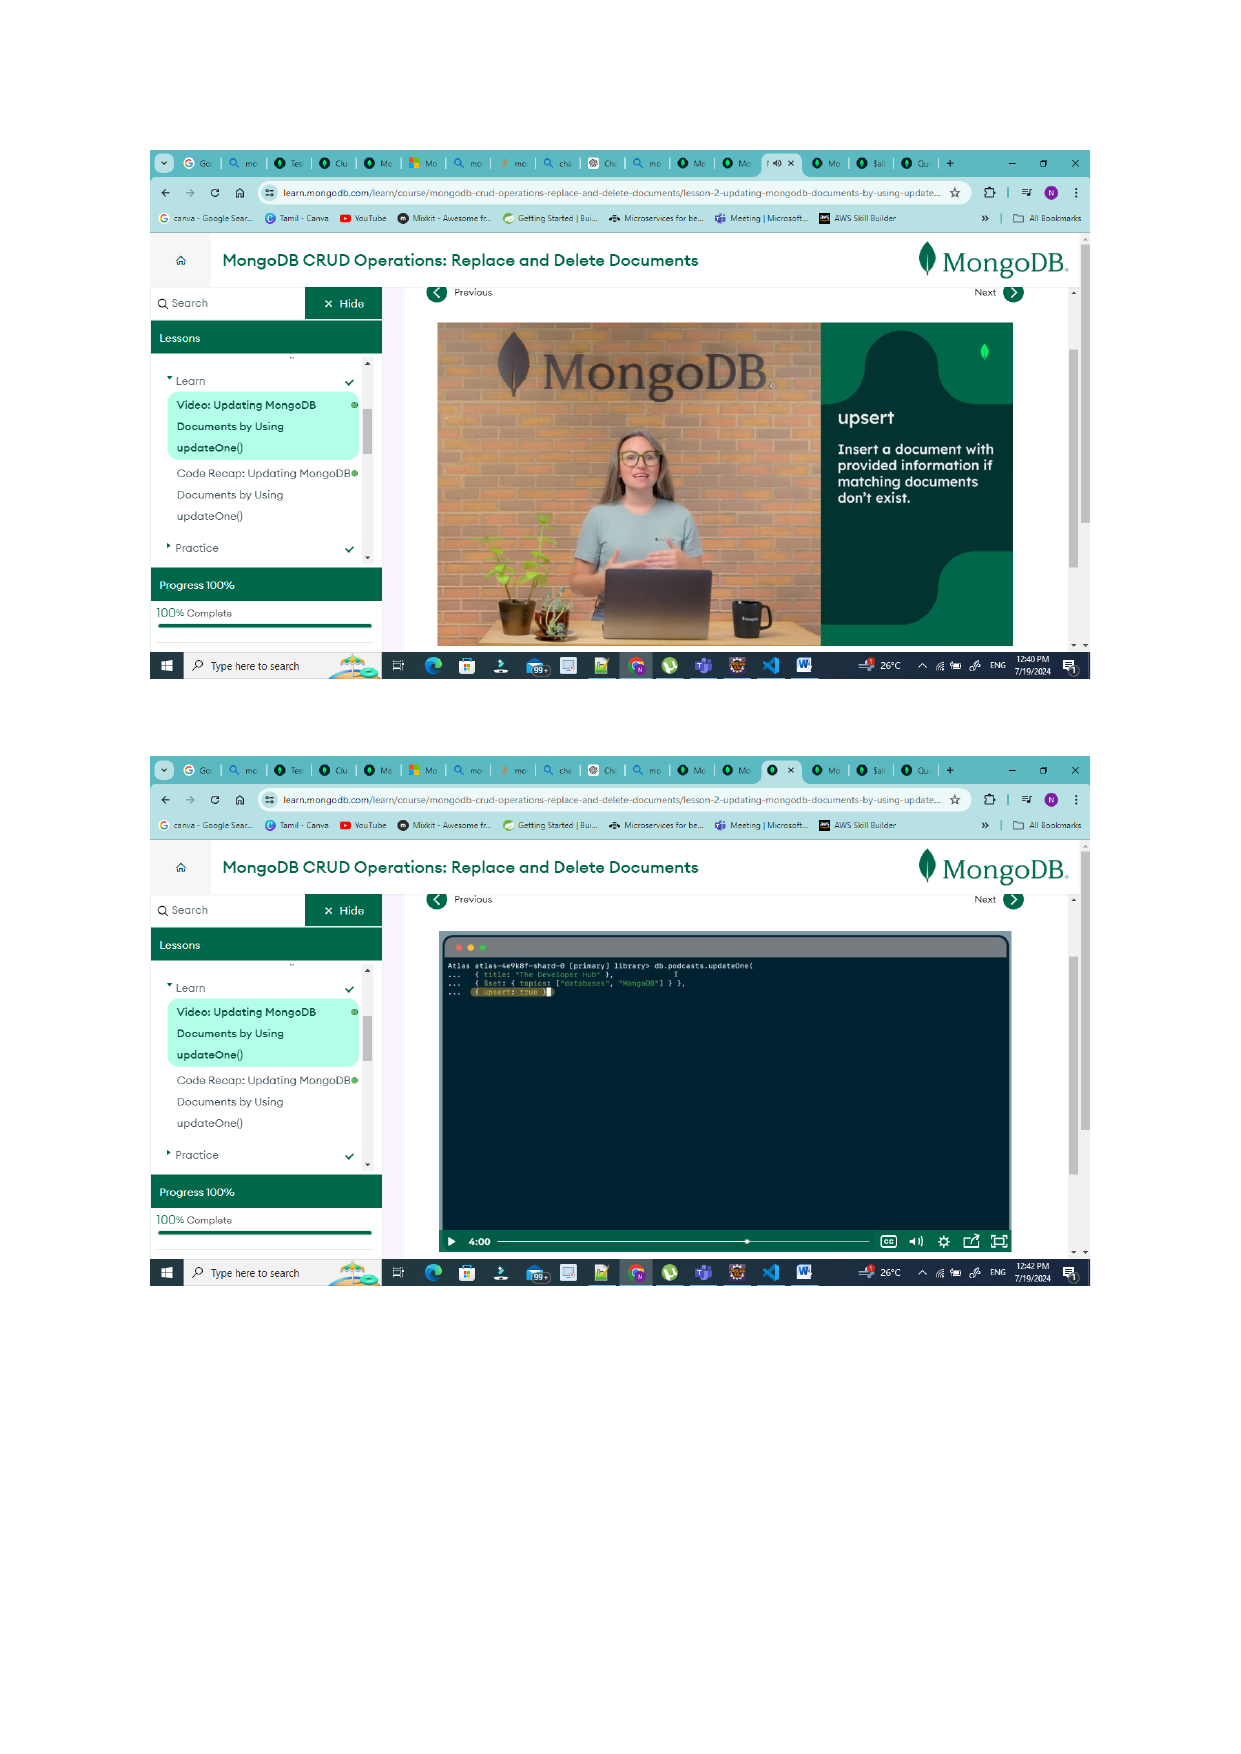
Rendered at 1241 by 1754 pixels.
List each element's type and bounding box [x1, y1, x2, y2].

picture [150, 150, 1091, 679]
picture [150, 756, 1091, 1286]
